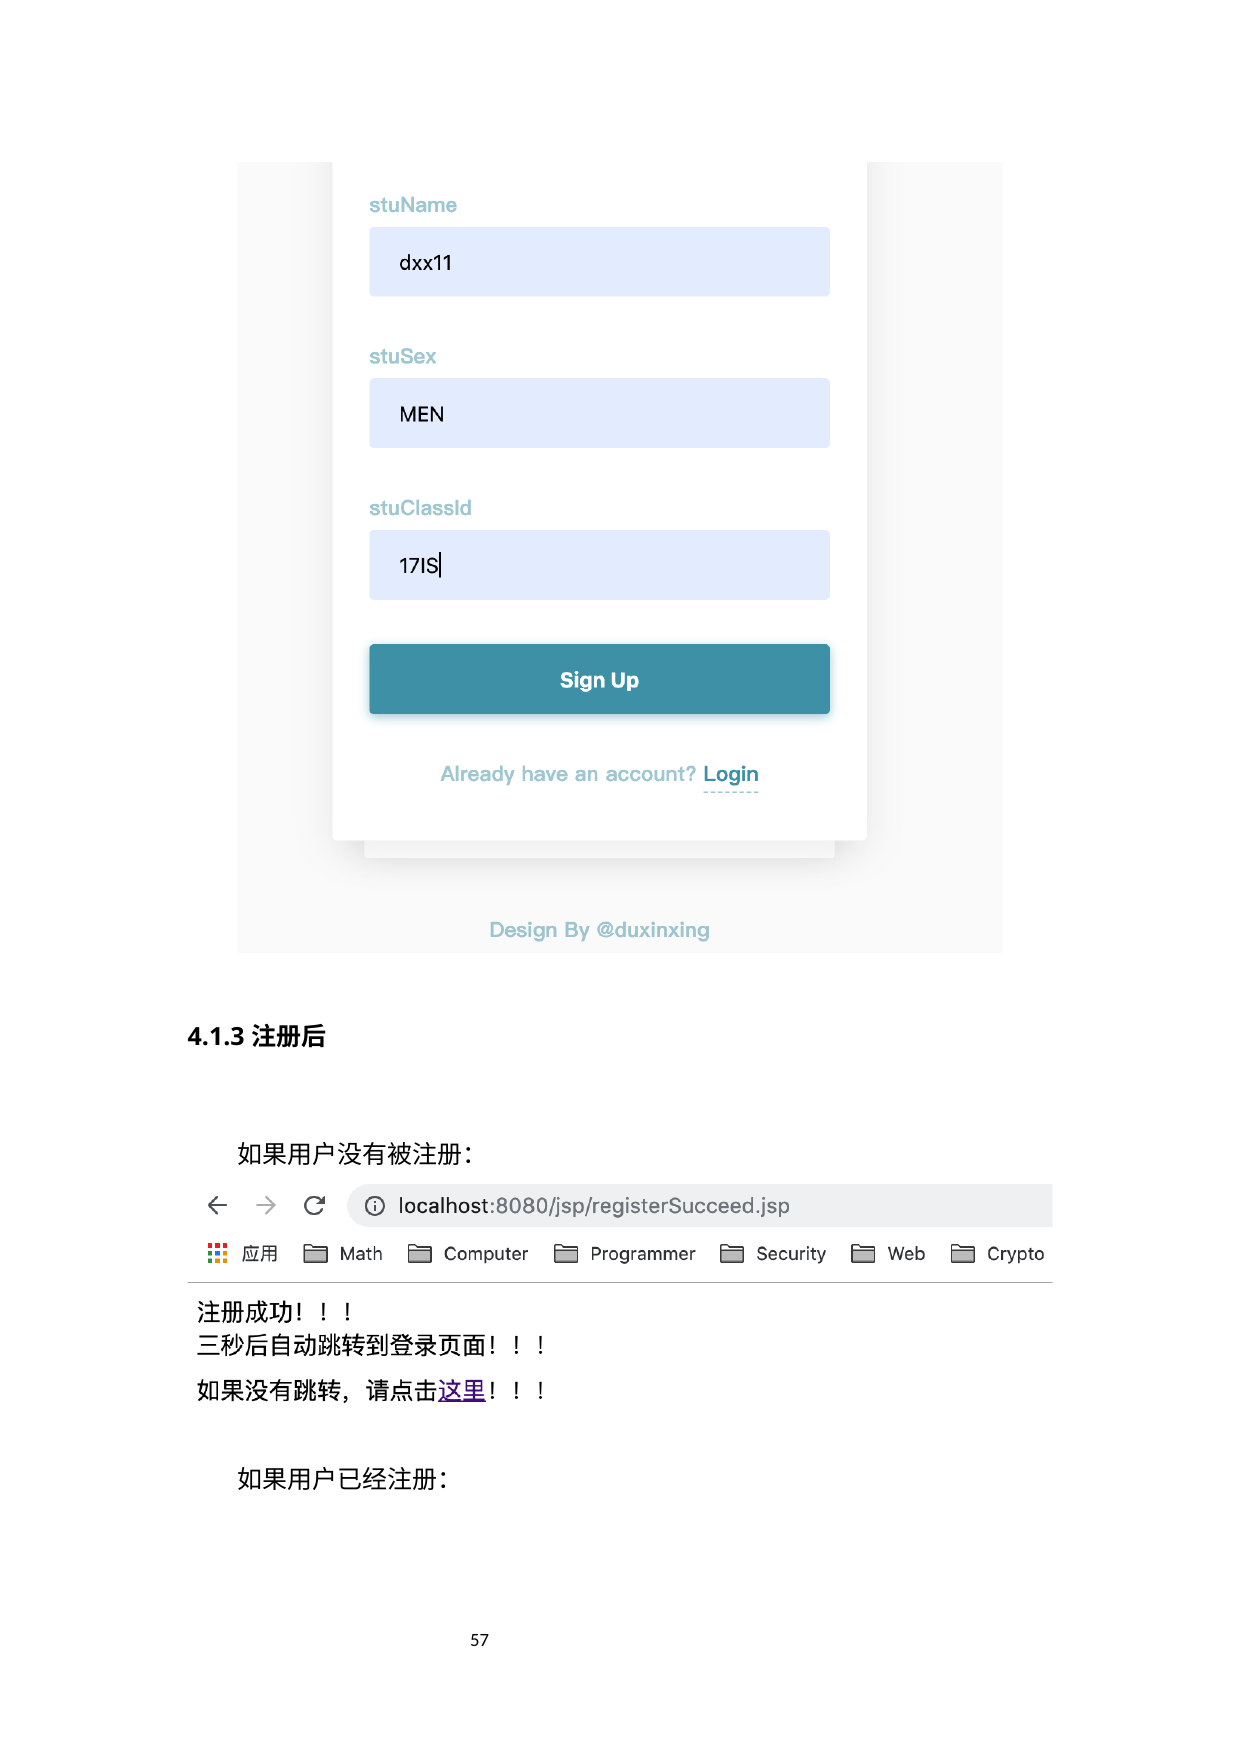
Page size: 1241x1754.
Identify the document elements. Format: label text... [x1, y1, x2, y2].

text 如果用户没有被注册： [187, 1120, 1053, 1184]
subtitle 4.1.3 注册后 [187, 1002, 1053, 1067]
text 如果用户已经注册： [187, 1445, 1053, 1510]
picture [237, 162, 1003, 953]
picture [187, 1184, 1053, 1438]
